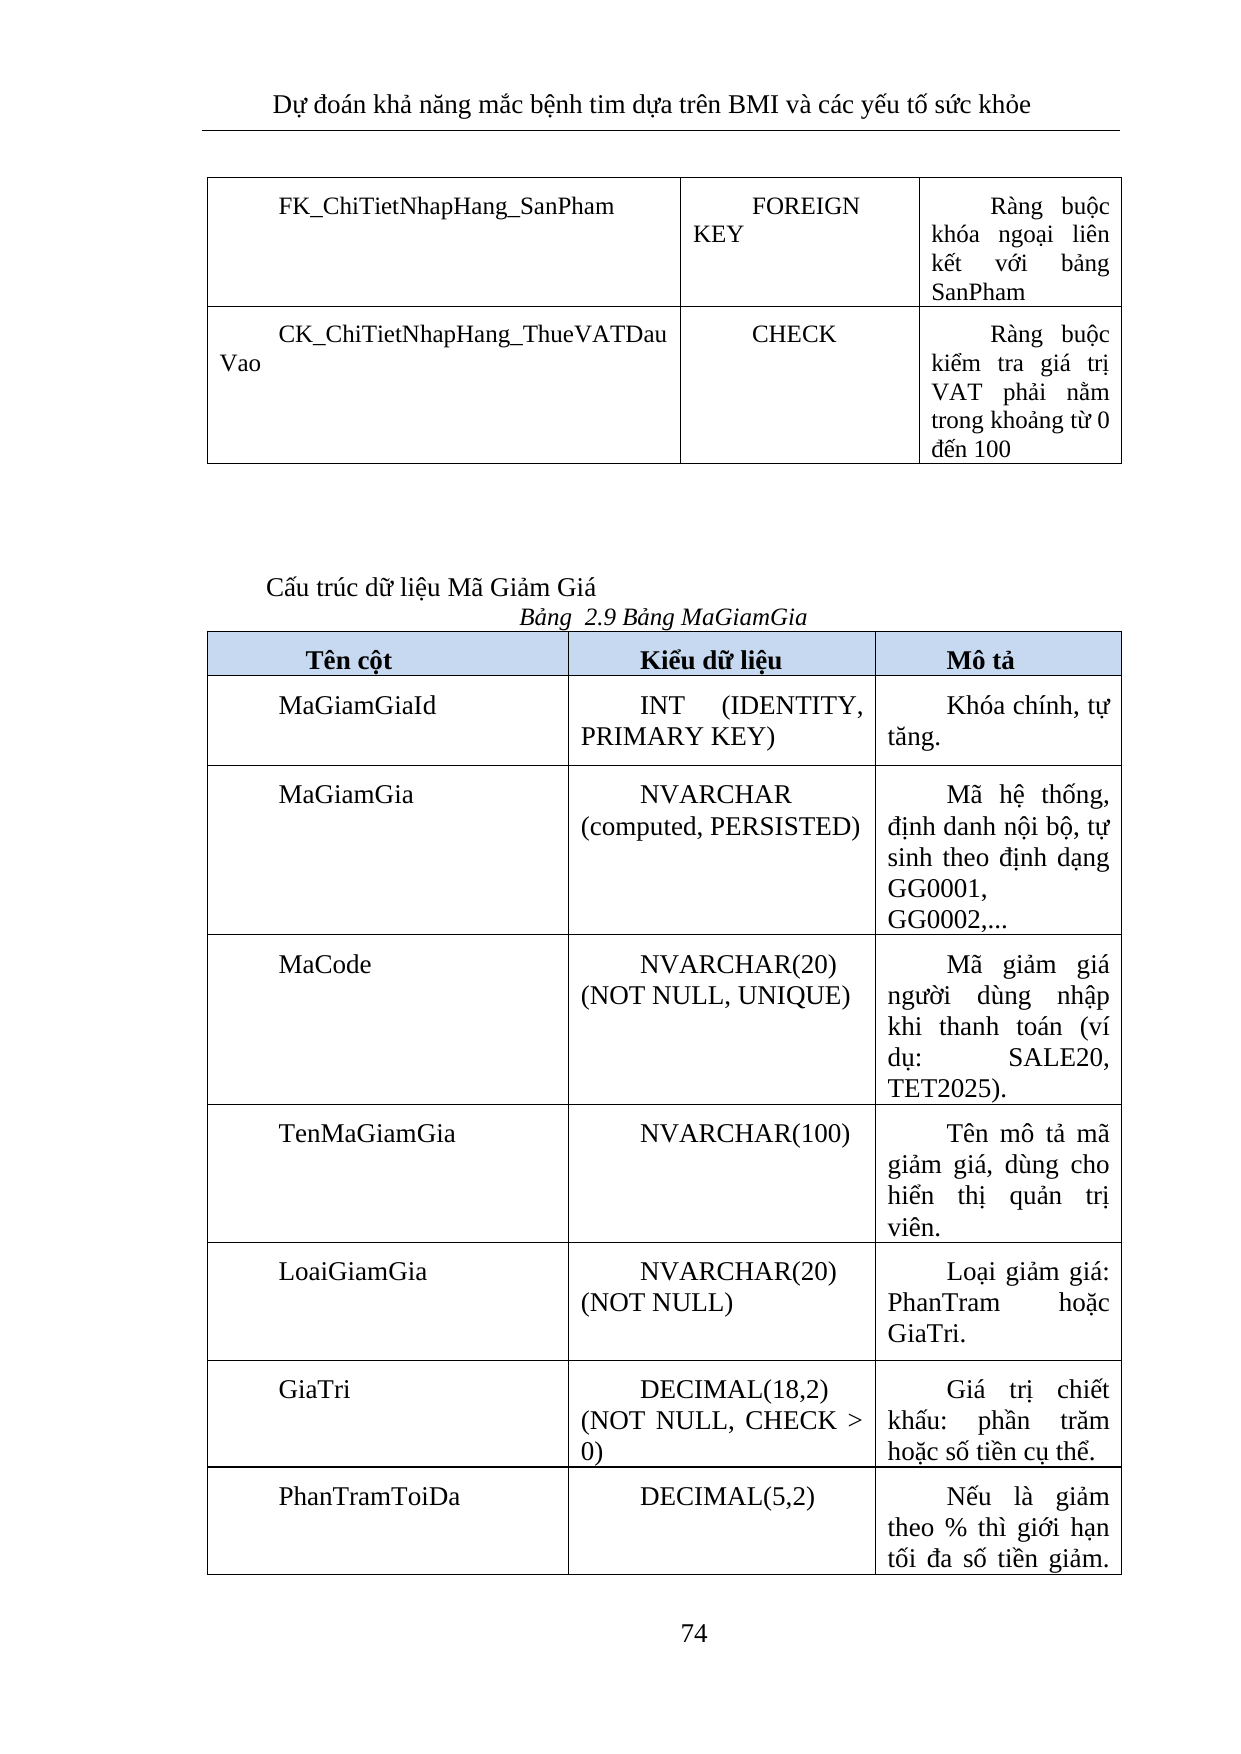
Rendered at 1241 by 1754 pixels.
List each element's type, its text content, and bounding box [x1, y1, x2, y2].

table_cell CK_ChiTietNhapHang_ThueVATDauVao [208, 307, 680, 463]
table_cell PhanTramToiDa [208, 1468, 568, 1573]
table_cell Mã hệ thống, định danh nội bộ, tự sinh theo định dạng GG0001, GG0002,... [876, 766, 1121, 934]
text Cấu trúc dữ liệu Mã Giảm Giá [207, 571, 1122, 602]
table_cell MaGiamGiaId [208, 676, 568, 765]
table_cell Ràng buộc khóa ngoại liên kết với bảng SanPham [920, 178, 1121, 306]
table_cell INT (IDENTITY, PRIMARY KEY) [569, 676, 875, 765]
table_cell LoaiGiamGia [208, 1243, 568, 1359]
table_cell MaCode [208, 935, 568, 1104]
table_cell NVARCHAR (computed, PERSISTED) [569, 766, 875, 934]
table_cell DECIMAL(18,2) (NOT NULL, CHECK > 0) [569, 1361, 875, 1466]
table_cell Khóa chính, tự tăng. [876, 676, 1121, 765]
table_cell NVARCHAR(20) (NOT NULL, UNIQUE) [569, 935, 875, 1104]
table_cell MaGiamGia [208, 766, 568, 934]
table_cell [876, 1468, 1121, 1573]
table_cell NVARCHAR(100) [569, 1105, 875, 1242]
table_cell Giá trị chiết khấu: phần trăm hoặc số tiền cụ thể. [876, 1361, 1121, 1466]
table_header Mô tả [876, 632, 1121, 675]
table_cell Loại giảm giá: PhanTram hoặc GiaTri. [876, 1243, 1121, 1359]
table_header Kiểu dữ liệu [569, 632, 875, 675]
table_cell FOREIGN KEY [681, 178, 919, 306]
table_cell Tên mô tả mã giảm giá, dùng cho hiển thị quản trị viên. [876, 1105, 1121, 1242]
table_cell DECIMAL(5,2) [569, 1468, 875, 1573]
table_cell Ràng buộc kiểm tra giá trị VAT phải nằm trong khoảng từ 0 đến 100 [920, 307, 1121, 463]
table_cell FK_ChiTietNhapHang_SanPham [208, 178, 680, 306]
table_cell GiaTri [208, 1361, 568, 1466]
table_cell CHECK [681, 307, 919, 463]
table_cell NVARCHAR(20) (NOT NULL) [569, 1243, 875, 1359]
table_cell Mã giảm giá người dùng nhập khi thanh toán (ví dụ: SALE20, TET2025). [876, 935, 1121, 1104]
table_cell TenMaGiamGia [208, 1105, 568, 1242]
table_header Tên cột [208, 632, 568, 675]
